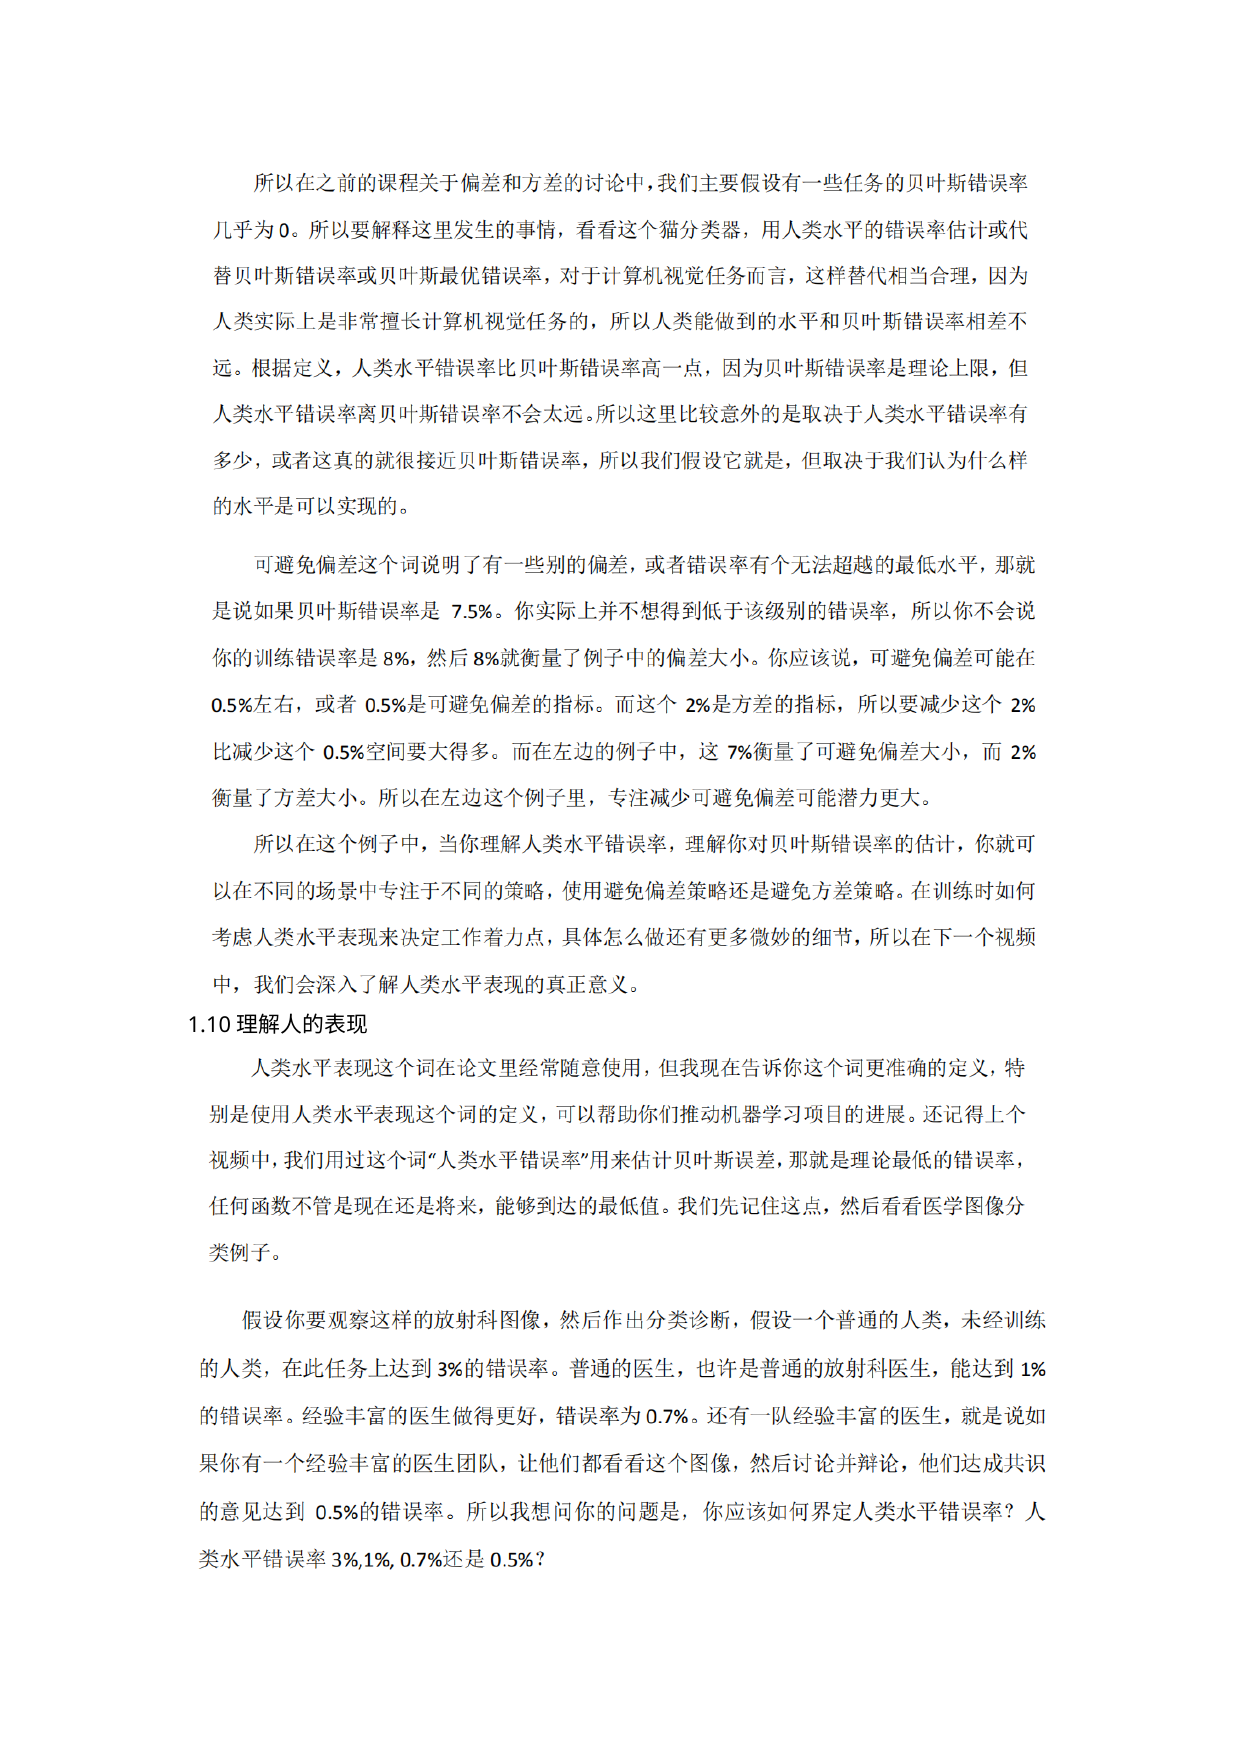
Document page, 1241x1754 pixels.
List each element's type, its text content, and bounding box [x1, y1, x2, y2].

text 1.10 理解人的表现 [187, 1007, 1053, 1039]
picture [187, 1299, 1053, 1574]
picture [187, 552, 1052, 1005]
picture [187, 162, 1053, 525]
picture [187, 1039, 1053, 1267]
